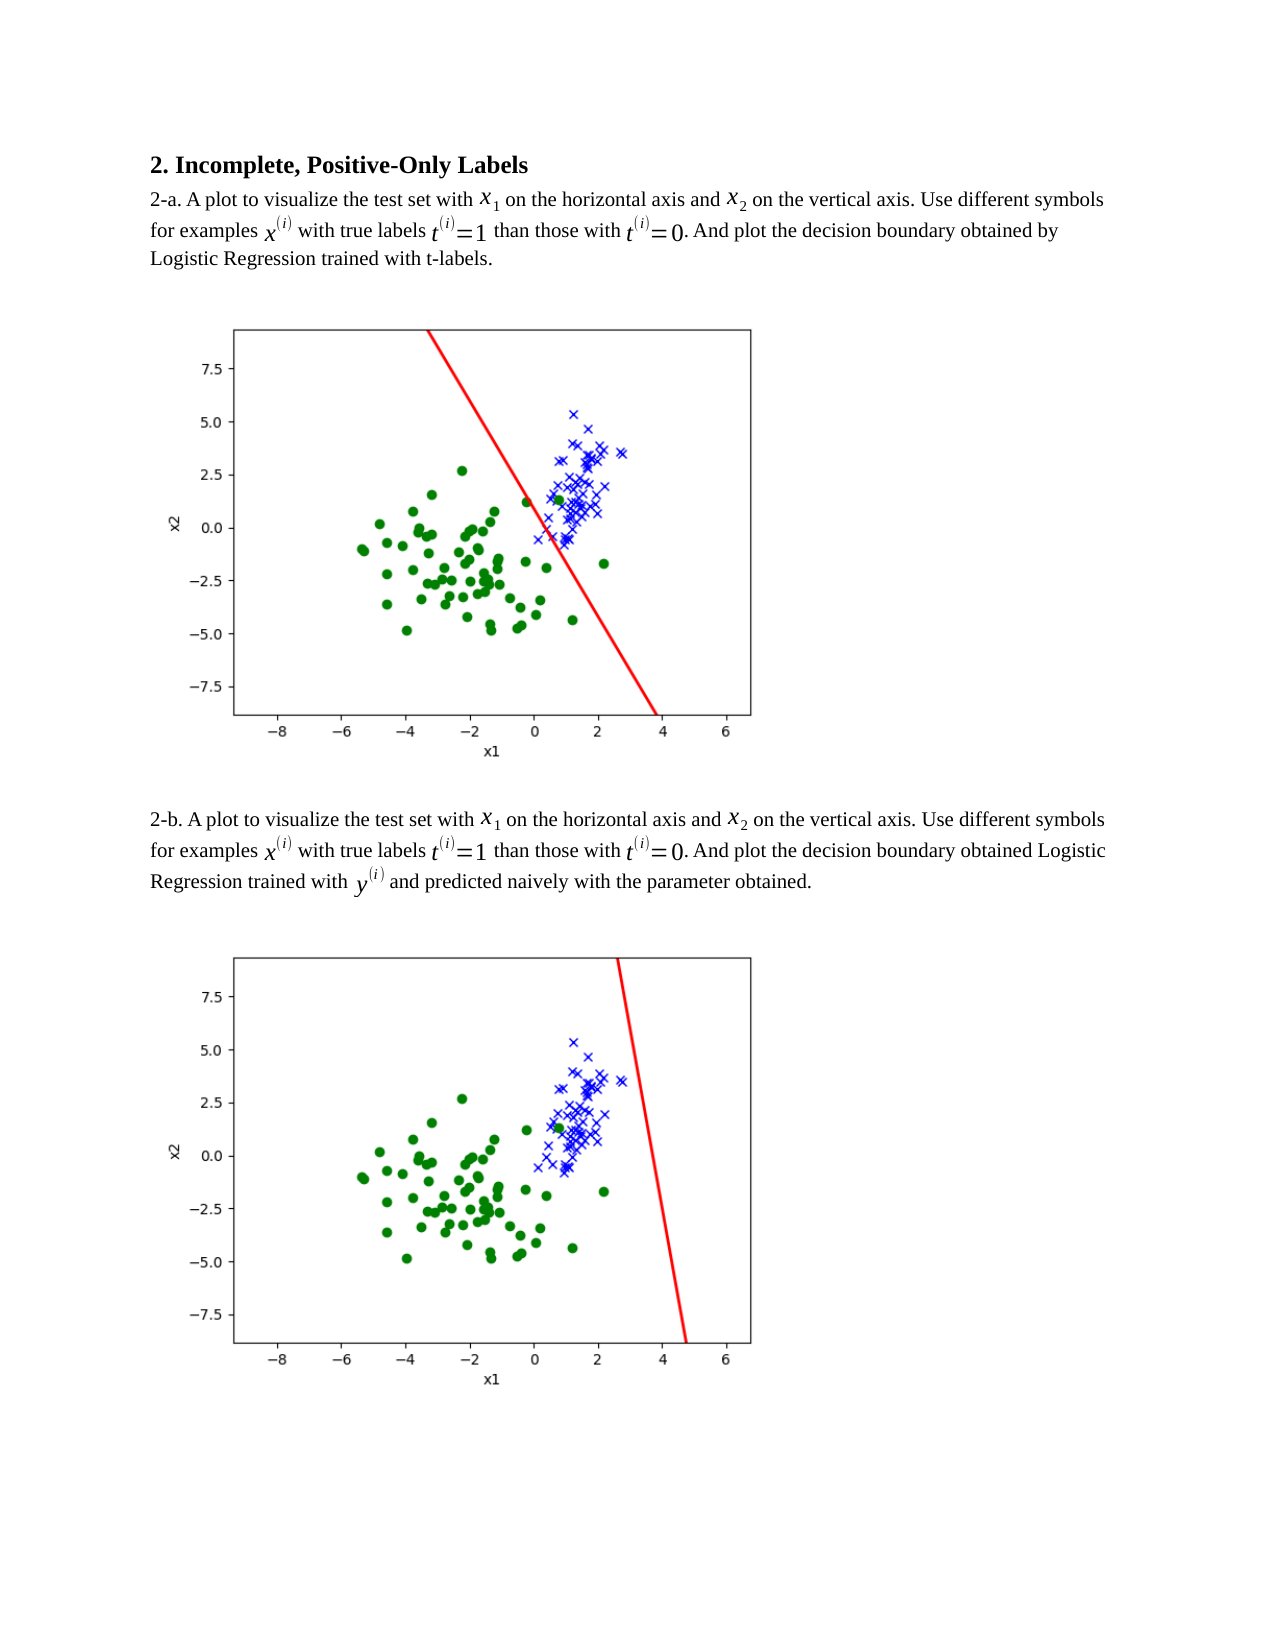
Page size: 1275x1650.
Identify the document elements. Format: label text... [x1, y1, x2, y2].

picture [150, 897, 817, 1398]
picture [150, 270, 817, 770]
subtitle 2-a. A plot to visualize the test set with on the horizontal axis and on the vertical axis. Use different symbols for examples with true labels than those with . And plot the decision boundary obtained by Logistic Regression trained with t-labels. [150, 183, 1125, 270]
subtitle 2. Incomplete, Positive-Only Labels [150, 150, 1125, 179]
subtitle 2-b. A plot to visualize the test set with on the horizontal axis and on the vertical axis. Use different symbols for examples with true labels than those with . And plot the decision boundary obtained Logistic Regression trained with and predicted naively with the parameter obtained. [150, 803, 1125, 897]
